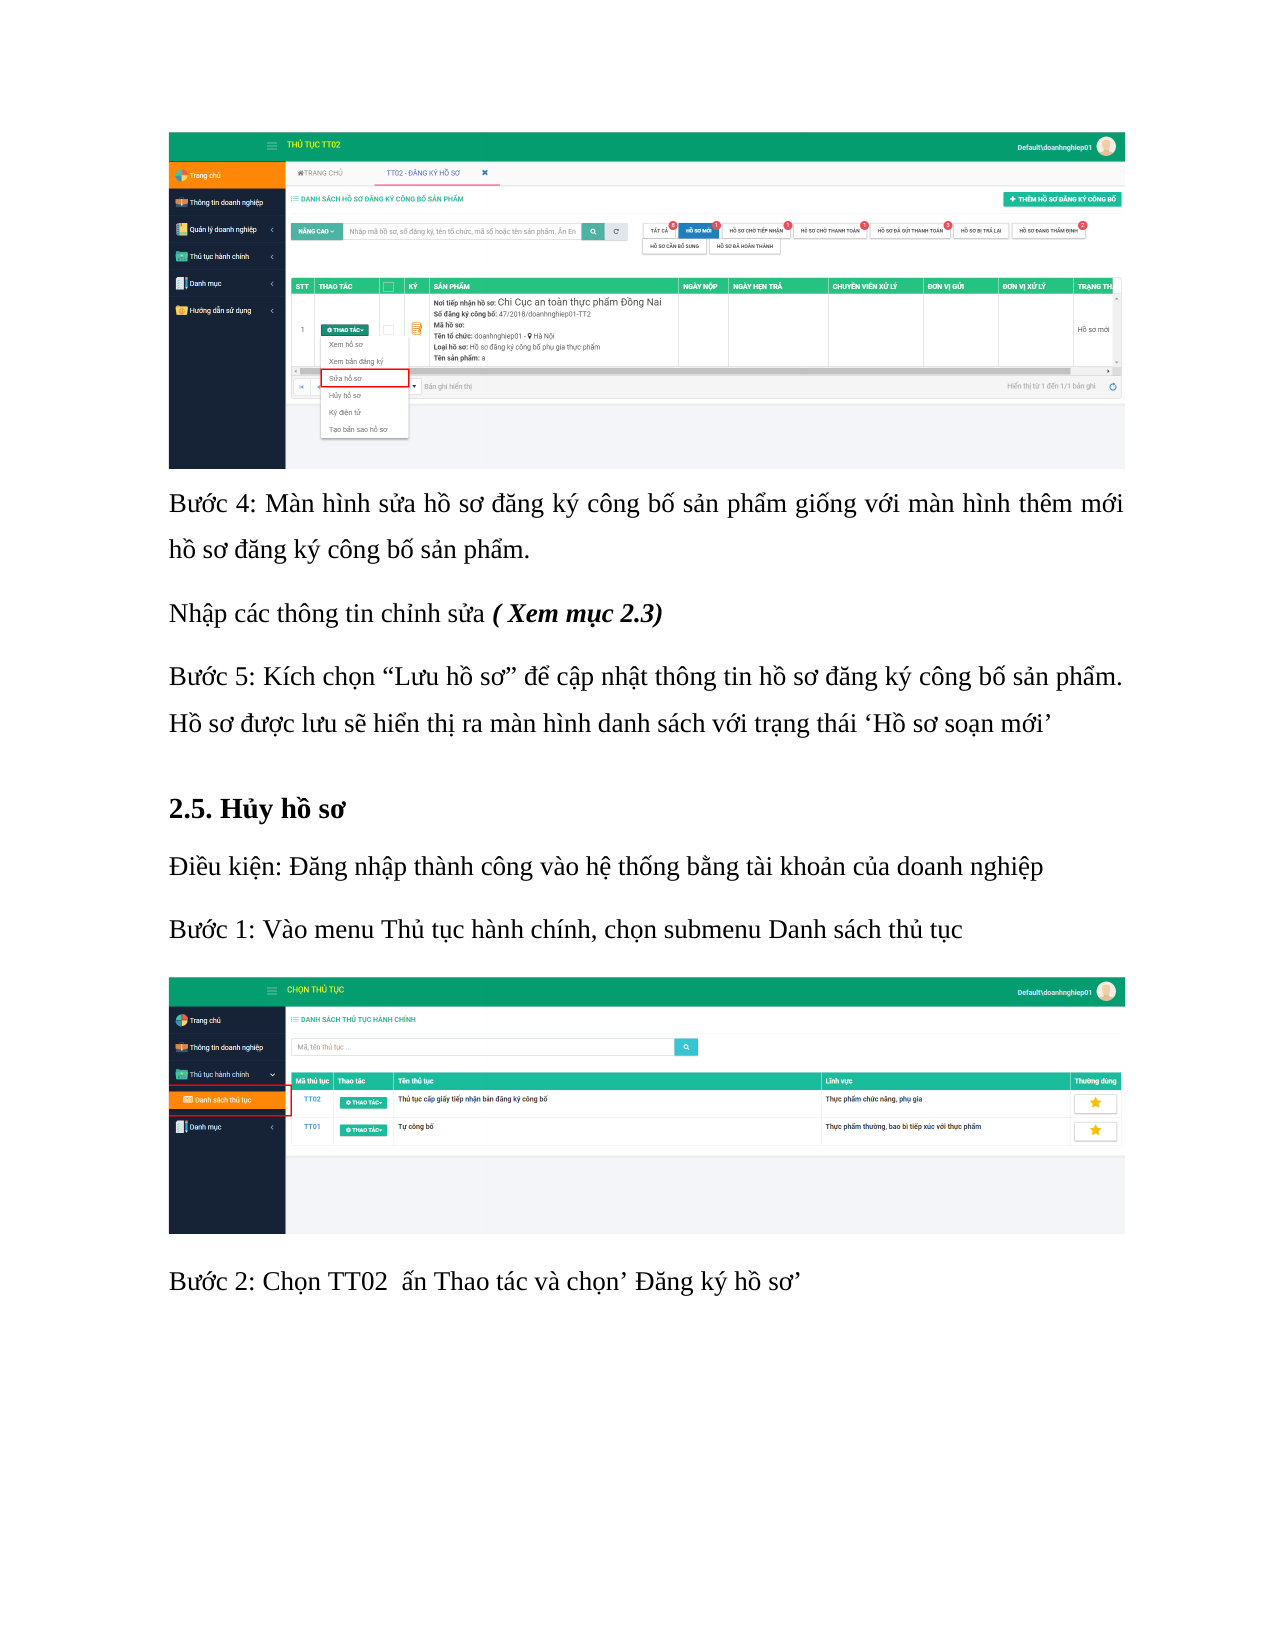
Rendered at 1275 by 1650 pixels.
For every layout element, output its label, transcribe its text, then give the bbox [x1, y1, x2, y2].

picture [168, 131, 1125, 469]
text Bước 4: Màn hình sửa hồ sơ đăng ký công bố sản phẩm giống với màn hình thêm mới hồ sơ đăng ký công bố sản phẩm. [169, 487, 1125, 565]
picture [168, 976, 1125, 1234]
text Bước 2: Chọn TT02 ấn Thao tác và chọn’ Đăng ký hồ sơ’ [169, 1265, 1125, 1296]
subtitle 2.5. Hủy hồ sơ [169, 791, 1125, 825]
text Điều kiện: Đăng nhập thành công vào hệ thống bằng tài khoản của doanh nghiệp [169, 850, 1125, 881]
text Bước 1: Vào menu Thủ tục hành chính, chọn submenu Danh sách thủ tục [169, 913, 1125, 944]
text Bước 5: Kích chọn “Lưu hồ sơ” để cập nhật thông tin hồ sơ đăng ký công bố sản phẩm. Hồ sơ được lưu sẽ hiển thị ra màn hình danh sách với trạng thái ‘Hồ sơ soạn mới’ [169, 660, 1125, 738]
text Nhập các thông tin chỉnh sửa ( Xem mục 2.3) [169, 597, 1125, 628]
